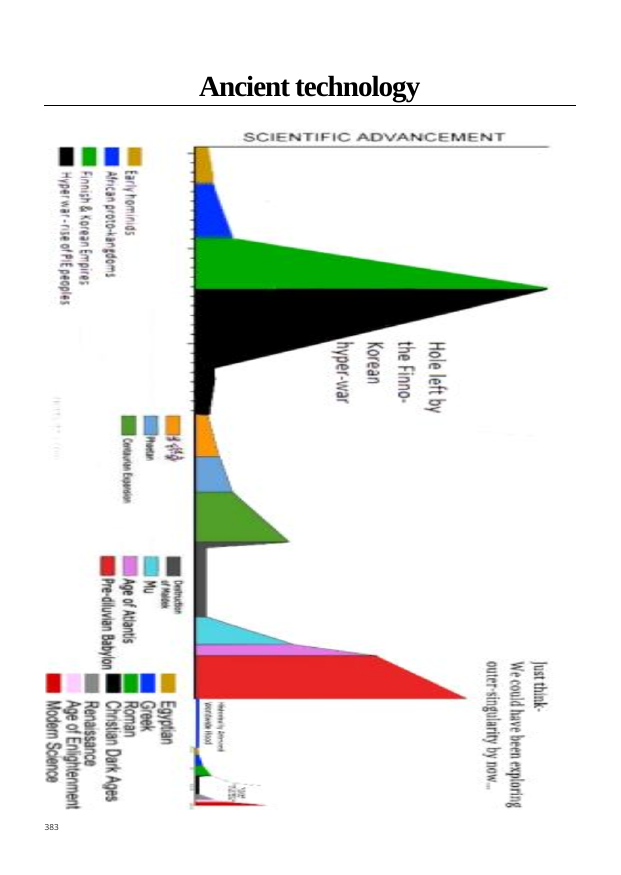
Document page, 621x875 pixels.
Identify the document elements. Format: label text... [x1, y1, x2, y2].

subtitle Ancient technology [44, 69, 576, 105]
picture [46, 120, 567, 810]
